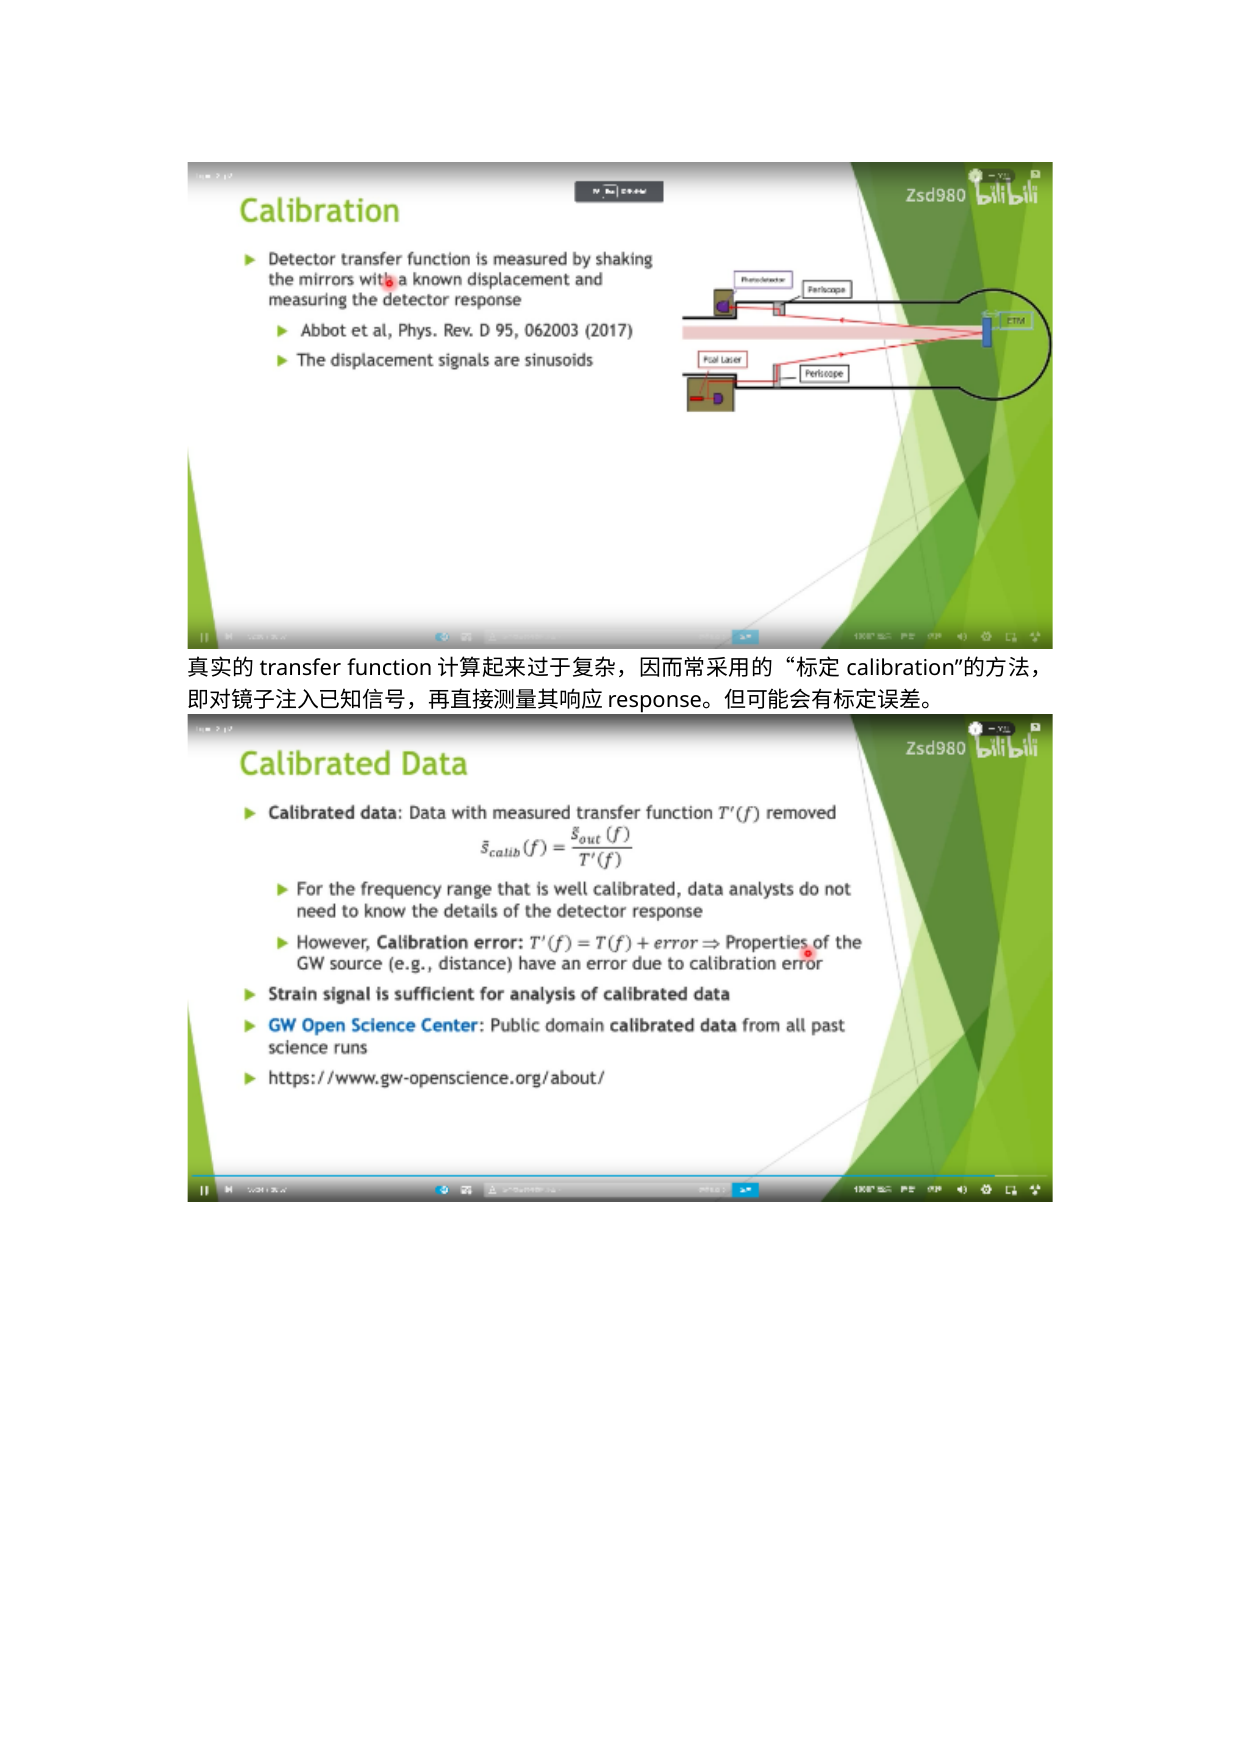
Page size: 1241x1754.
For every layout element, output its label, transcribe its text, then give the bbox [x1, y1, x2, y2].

picture [187, 162, 1053, 649]
picture [187, 714, 1053, 1202]
text 真实的transfer function计算起来过于复杂，因而常采用的“标定calibration”的方法，即对镜子注入已知信号，再直接测量其响应response。但可能会有标定误差。 [187, 649, 1053, 714]
